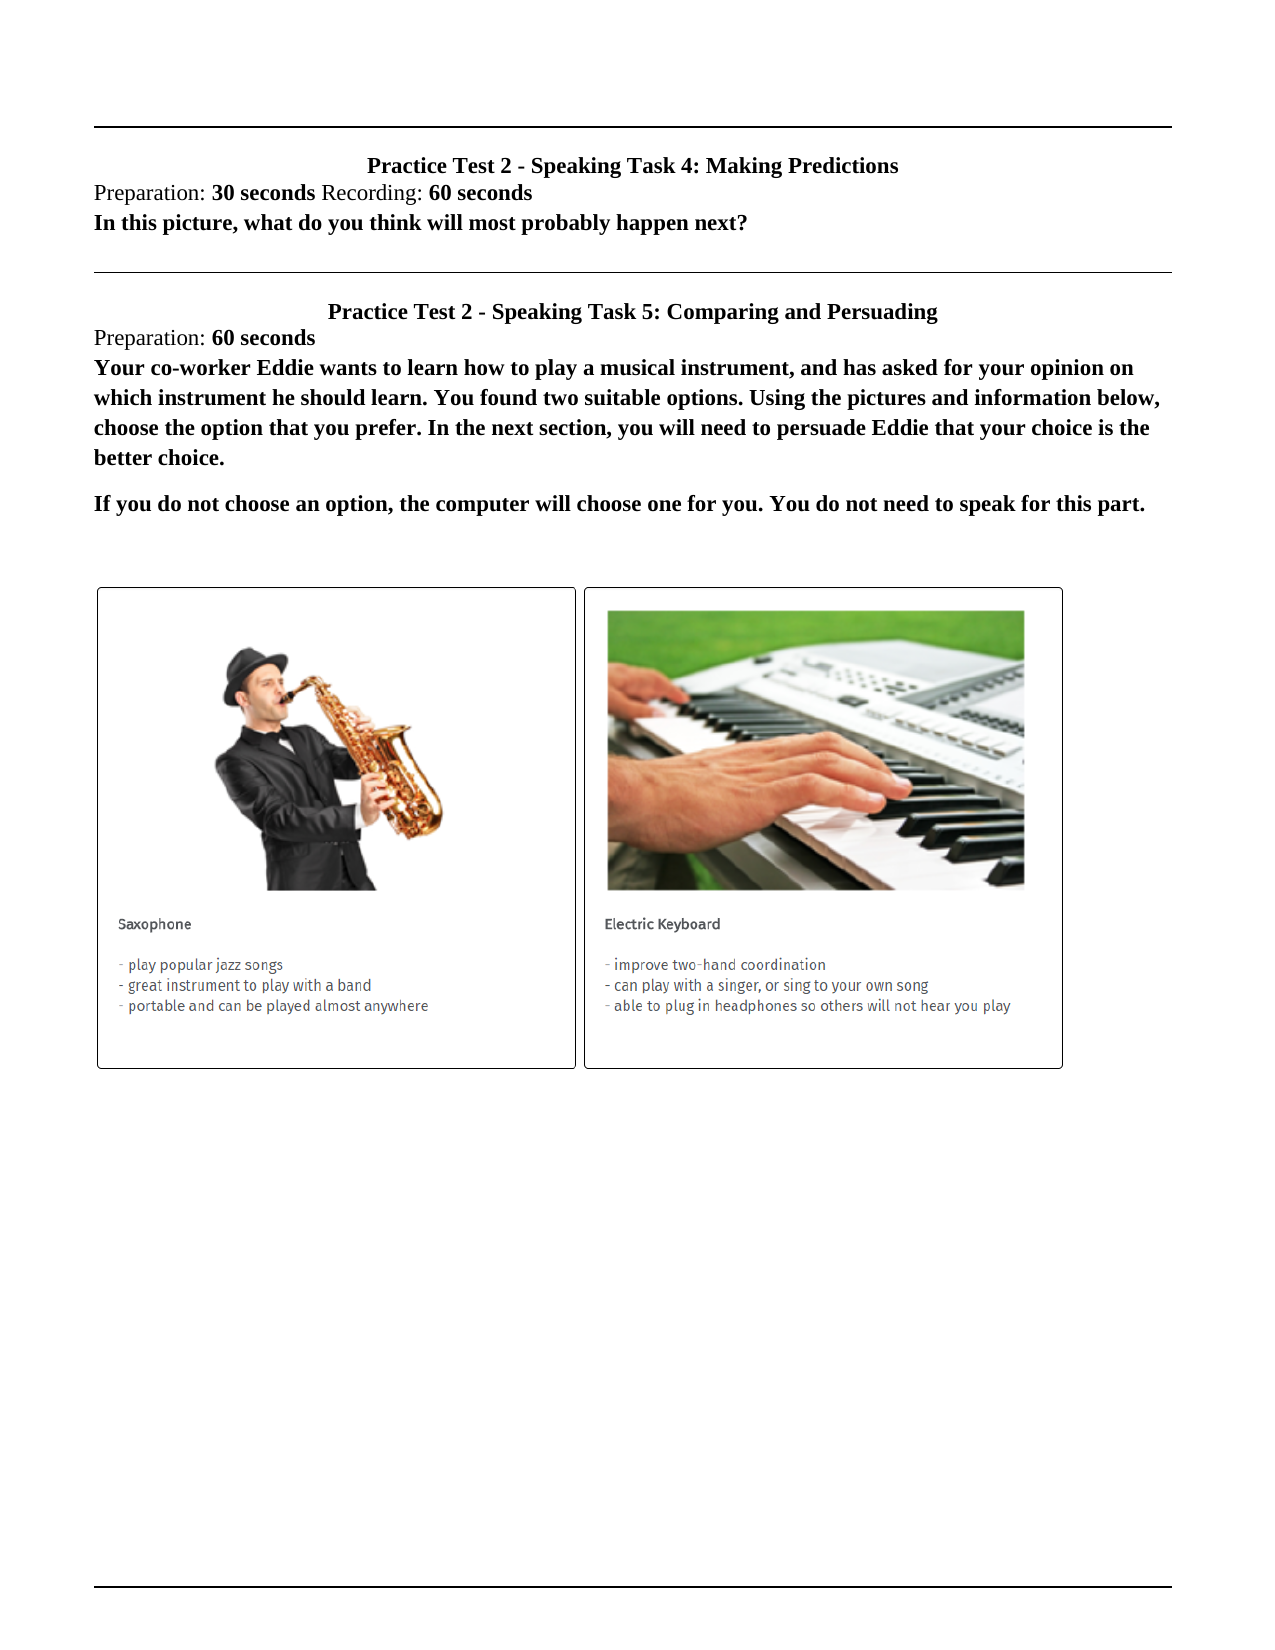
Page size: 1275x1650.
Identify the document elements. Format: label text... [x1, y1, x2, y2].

text If you do not choose an option, the computer will choose one for you. You do not need to speak for this part. [94, 486, 1172, 516]
text Your co-worker Eddie wants to learn how to play a musical instrument, and has asked for your opinion on which instrument he should learn. You found two suitable options. Using the pictures and information below, choose the option that you prefer. In the next section, you will need to persuade Eddie that your choice is the better choice. [94, 351, 1172, 471]
text Practice Test 2 - Speaking Task 5: Comparing and Persuading [94, 298, 1172, 324]
text Preparation: 60 seconds [94, 324, 1172, 351]
picture [93, 582, 1069, 1074]
text Preparation: 30 seconds Recording: 60 seconds [94, 179, 1172, 205]
text In this picture, what do you think will most probably happen next? [94, 205, 1172, 235]
text Practice Test 2 - Speaking Task 4: Making Predictions [94, 153, 1172, 179]
